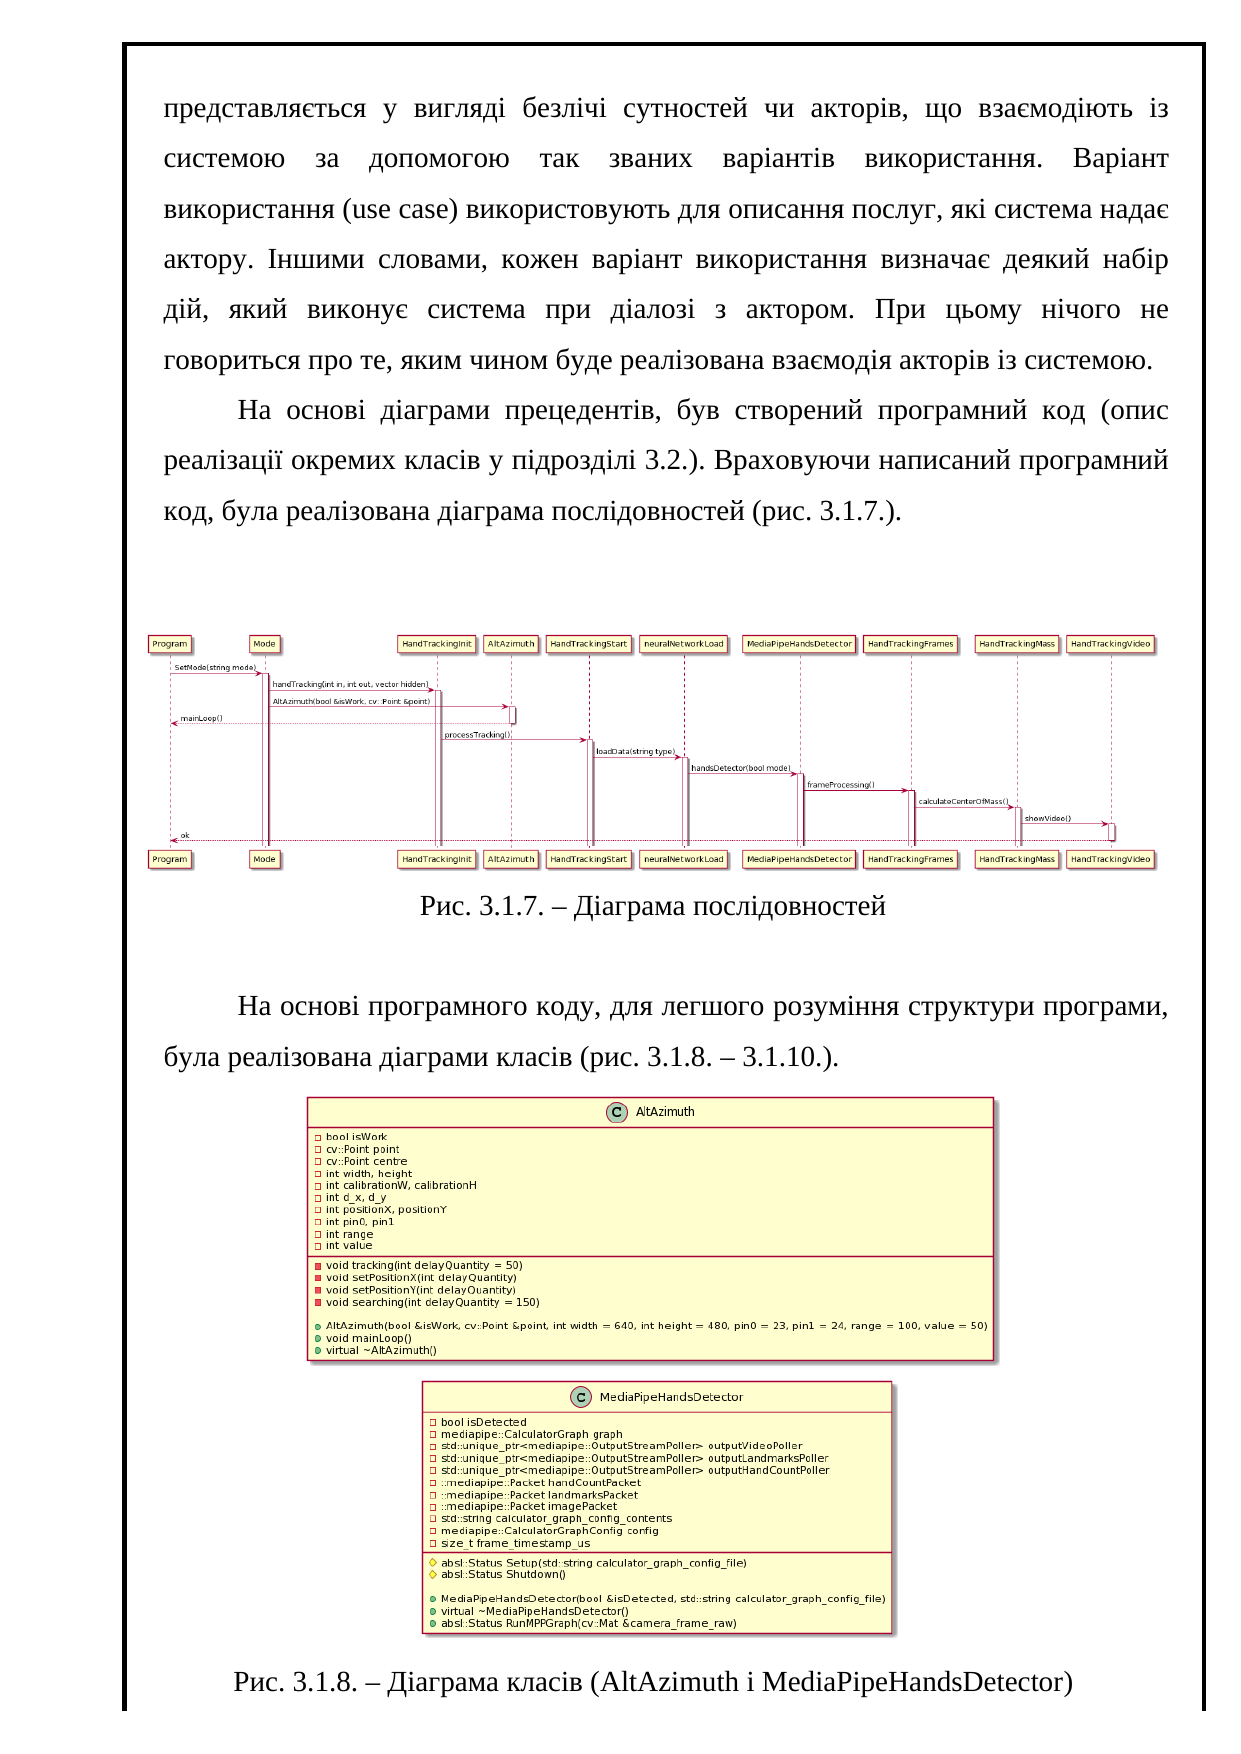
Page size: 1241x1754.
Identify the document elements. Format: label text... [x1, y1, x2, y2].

table_header представляється у вигляді безлічі сутностей чи акторів, що взаємодіють із системою за допомогою так званих варіантів використання. Варіант використання (use case) використовують для описання послуг, які система надає актору. Іншими словами, кожен варіант використання визначає деякий набір дій, який виконує система при діалозі з актором. При цьому нічого не говориться про те, яким чином буде реалізована взаємодія акторів із системою. На основі діаграми прецедентів, був створений програмний код (опис реалізації окремих класів у підрозділі 3.2.). Враховуючи написаний програмний код, була реалізована діаграма послідовностей (рис. 3.1.7.). Рис. 3.1.7. – Діаграма послідовностей На основі програмного коду, для легшого розуміння структури програми, була реалізована діаграми класів (рис. 3.1.8. – 3.1.10.). Рис. 3.1.8. – Діаграма класів (AltAzimuth i MediaPipeHandsDetector) [127, 46, 1202, 1711]
picture [145, 632, 1161, 875]
picture [299, 1089, 1007, 1652]
